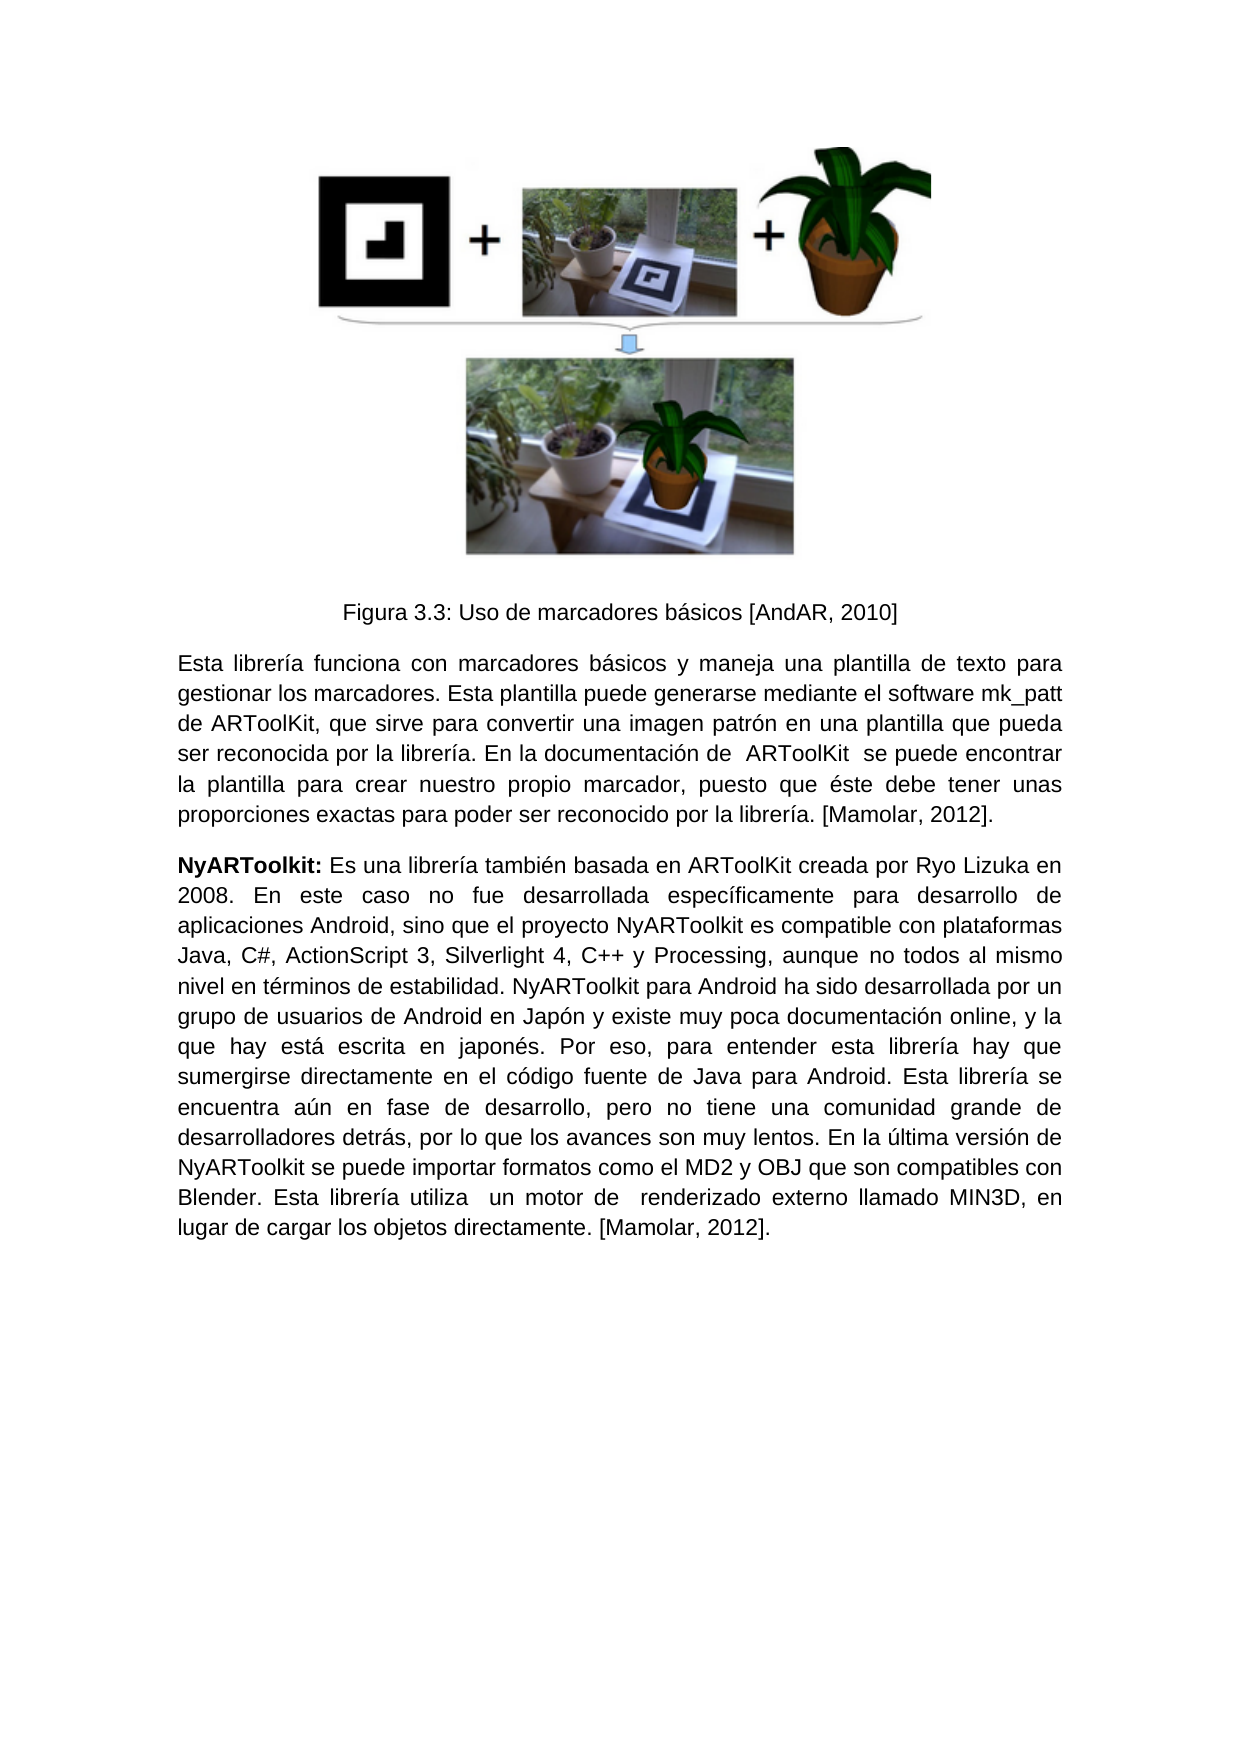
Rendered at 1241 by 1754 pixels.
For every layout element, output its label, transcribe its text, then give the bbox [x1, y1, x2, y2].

picture [308, 147, 932, 574]
text Esta librería funciona con marcadores básicos y maneja una plantilla de texto para gestionar los marcadores. Esta plantilla puede generarse mediante el software mk_patt de ARToolKit, que sirve para convertir una imagen patrón en una plantilla que pueda ser reconocida por la librería. En la documentación de ARToolKit se puede encontrar la plantilla para crear nuestro propio marcador, puesto que éste debe tener unas proporciones exactas para poder ser reconocido por la librería. [Mamolar, 2012]. [177, 650, 1063, 827]
text Figura 3.3: Uso de marcadores básicos [AndAR, 2010] [828, 599, 1063, 625]
text Figura 3.3: Uso de marcadores básicos [AndAR, 2010] [177, 599, 755, 625]
text NyARToolkit: Es una librería también basada en ARToolKit creada por Ryo Lizuka en 2008. En este caso no fue desarrollada específicamente para desarrollo de aplicaciones Android, sino que el proyecto NyARToolkit es compatible con plataformas Java, C#, ActionScript 3, Silverlight 4, C++ y Processing, aunque no todos al mismo nivel en términos de estabilidad. NyARToolkit para Android ha sido desarrollada por un grupo de usuarios de Android en Japón y existe muy poca documentación online, y la que hay está escrita en japonés. Por eso, para entender esta librería hay que sumergirse directamente en el código fuente de Java para Android. Esta librería se encuentra aún en fase de desarrollo, pero no tiene una comunidad grande de desarrolladores detrás, por lo que los avances son muy lentos. En la última versión de NyARToolkit se puede importar formatos como el MD2 y OBJ que son compatibles con Blender. Esta librería utiliza un motor de renderizado externo llamado MIN3D, en lugar de cargar los objetos directamente. [Mamolar, 2012]. [177, 852, 1063, 1241]
